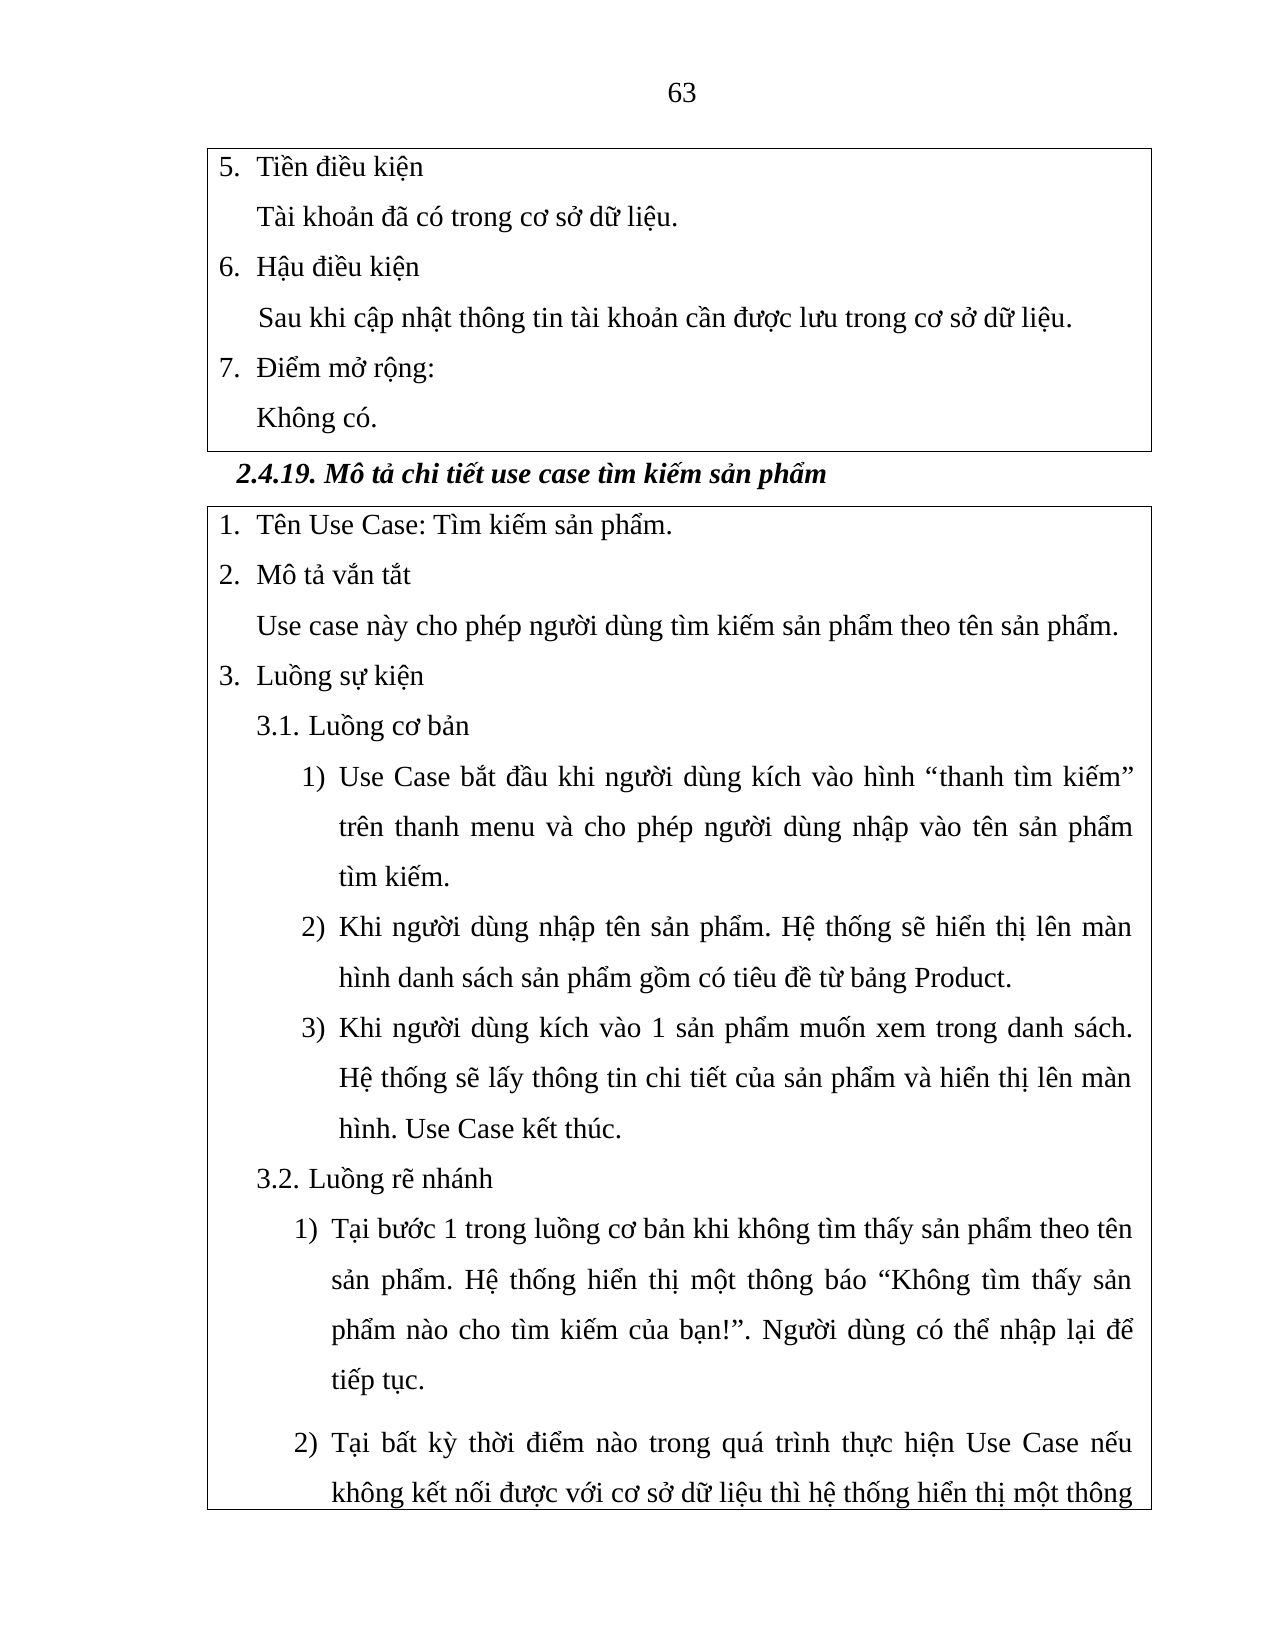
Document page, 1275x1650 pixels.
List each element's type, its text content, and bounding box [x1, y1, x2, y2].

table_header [208, 507, 1151, 1509]
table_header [208, 149, 1151, 451]
text 2.4.19. Mô tả chi tiết use case tìm kiếm sản phẩm [236, 456, 1157, 489]
